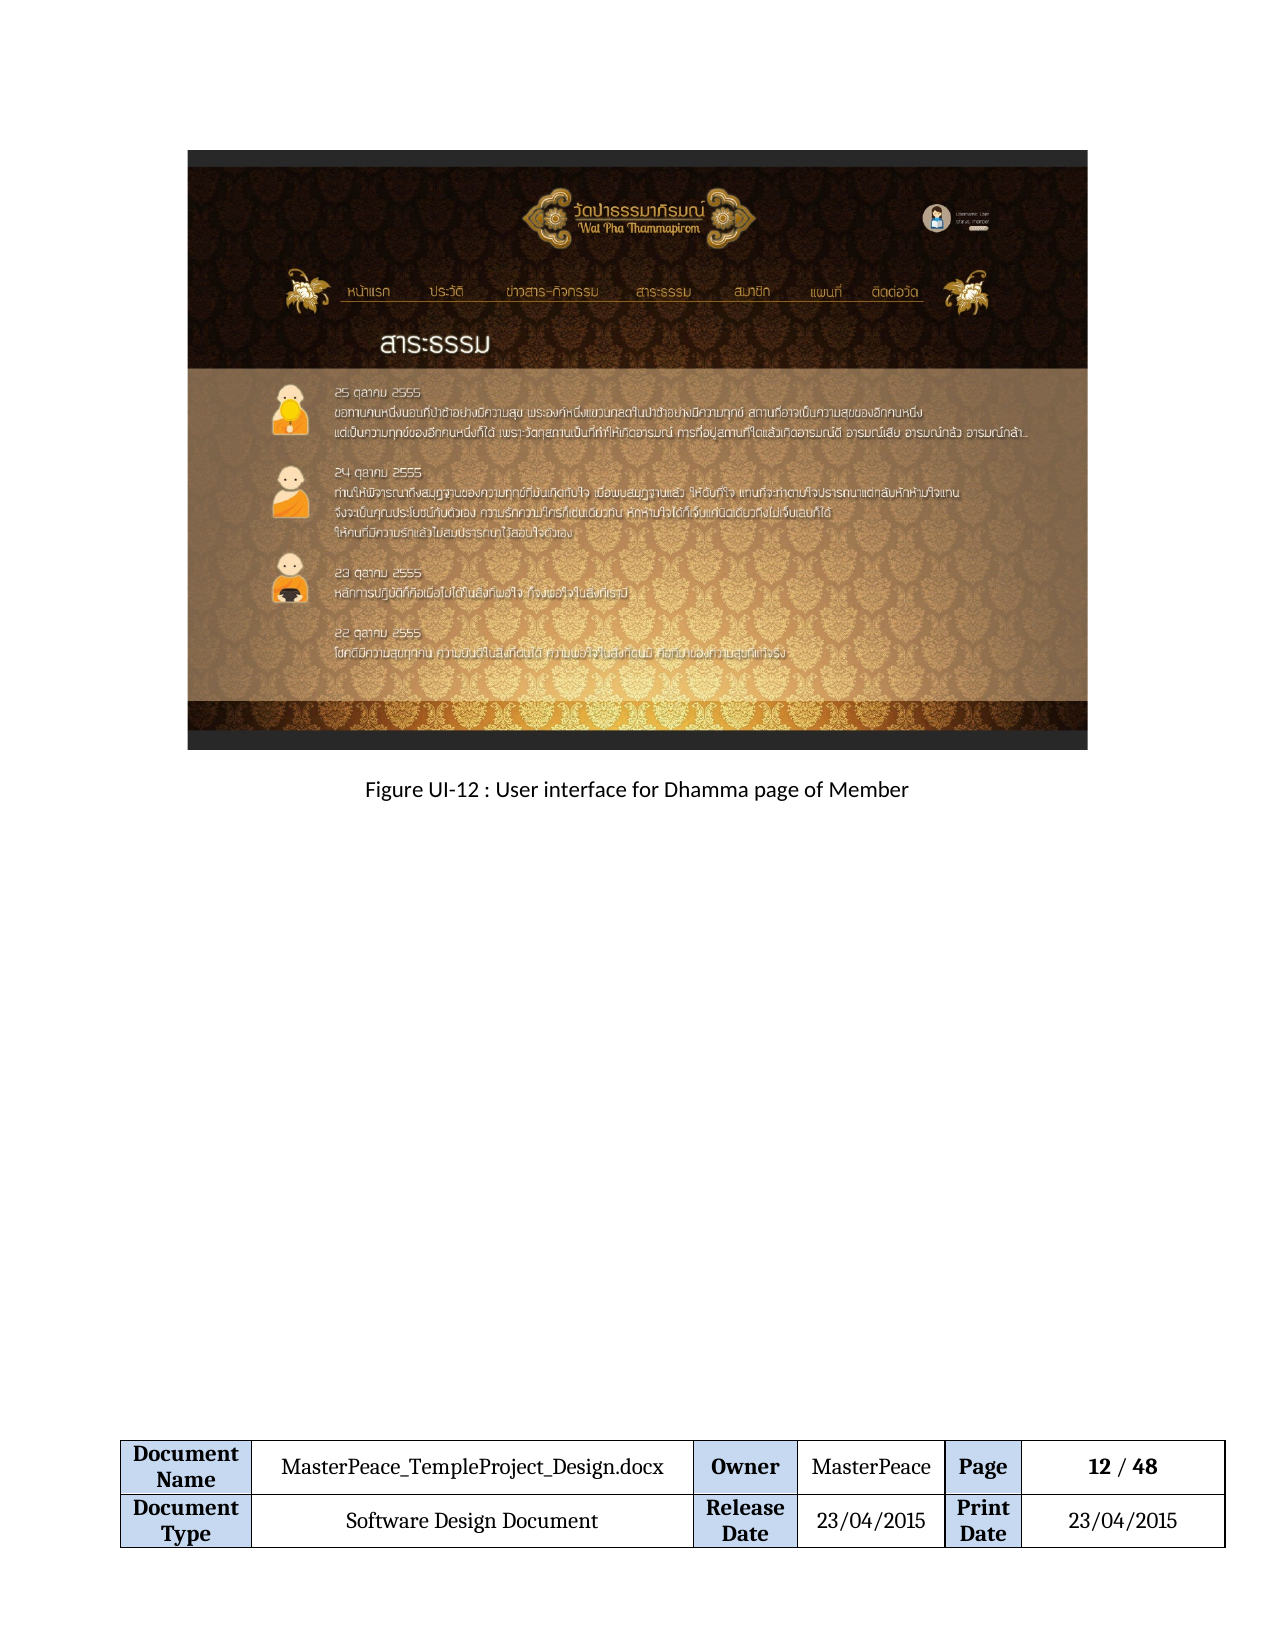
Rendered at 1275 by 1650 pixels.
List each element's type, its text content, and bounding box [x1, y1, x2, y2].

picture [187, 150, 1088, 750]
text Figure UI-12 : User interface for Dhamma page of Member [150, 775, 1125, 803]
